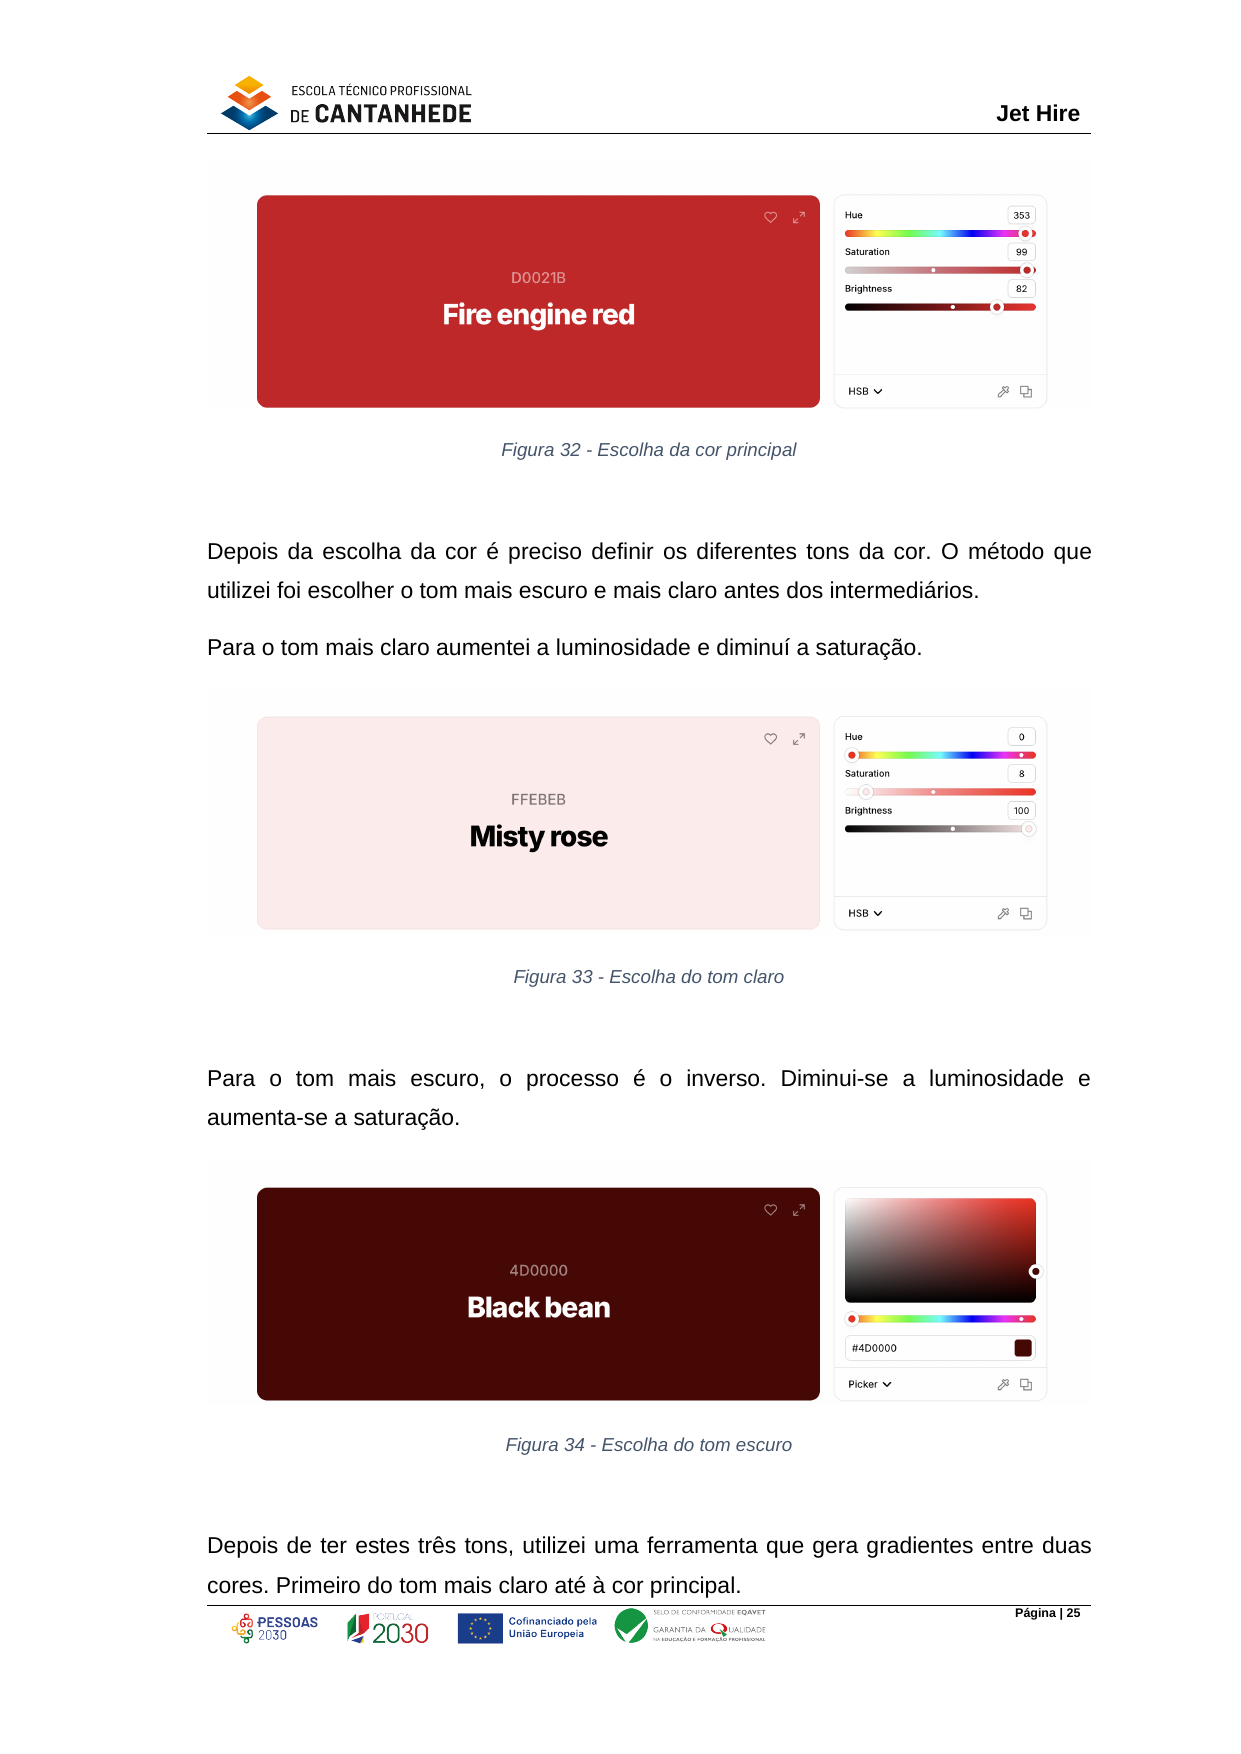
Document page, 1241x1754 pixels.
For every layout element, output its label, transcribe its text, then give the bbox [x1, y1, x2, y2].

picture [218, 73, 475, 133]
picture [206, 160, 1093, 410]
text Depois de ter estes três tons, utilizei uma ferramenta que gera gradientes entre duas cores. Primeiro do tom mais claro até à cor principal. [207, 1532, 1092, 1598]
picture [218, 1606, 608, 1654]
text Figura 32 - Escolha da cor principal [207, 439, 1092, 461]
text Para o tom mais escuro, o processo é o inverso. Diminui-se a luminosidade e aumenta-se a saturação. [207, 1065, 1092, 1131]
picture [206, 1160, 1093, 1405]
picture [206, 689, 1093, 937]
text Figura 34 - Escolha do tom escuro [207, 1434, 1092, 1456]
text Figura 33 - Escolha do tom claro [207, 966, 1092, 988]
text Para o tom mais claro aumentei a luminosidade e diminuí a saturação. [207, 633, 1092, 660]
picture [614, 1608, 766, 1643]
text Depois da escolha da cor é preciso definir os diferentes tons da cor. O método que utilizei foi escolher o tom mais escuro e mais claro antes dos intermediários. [207, 538, 1092, 604]
